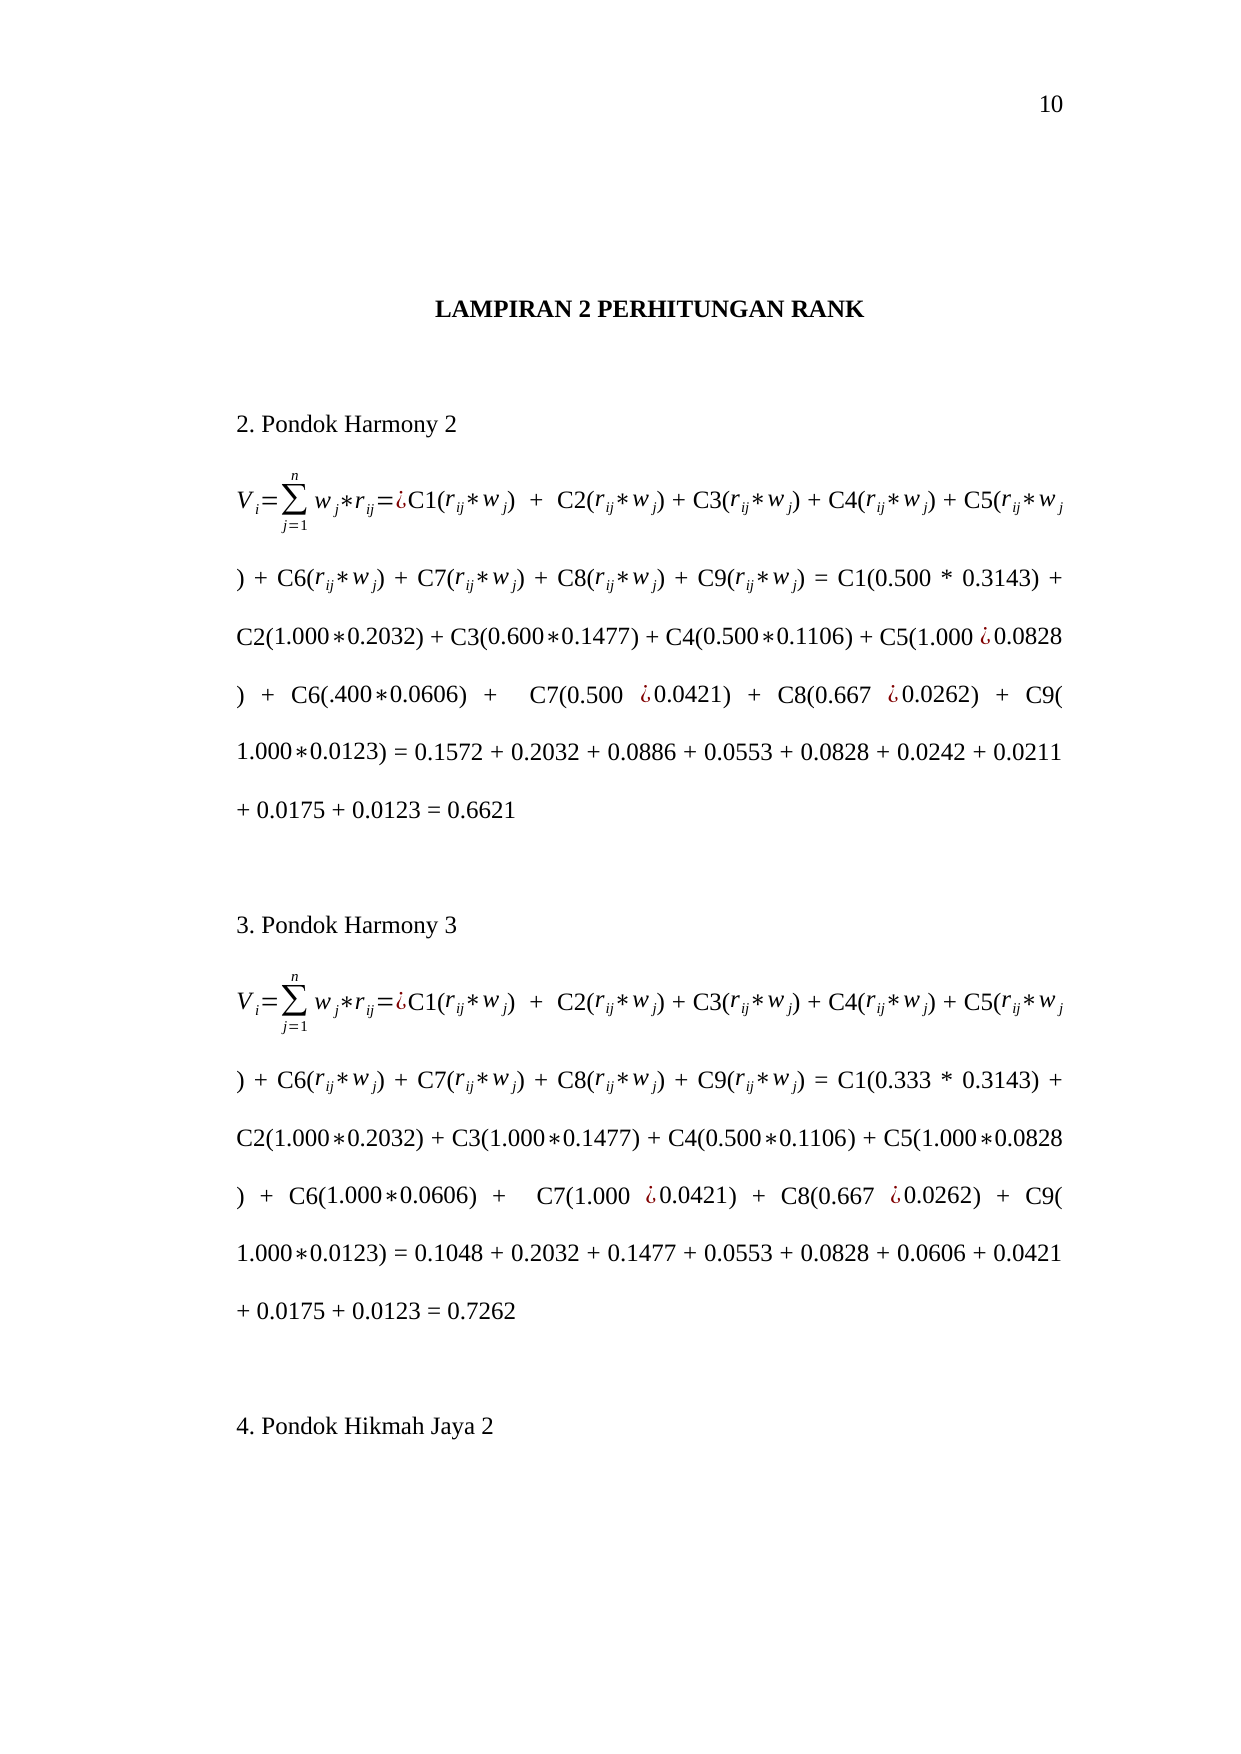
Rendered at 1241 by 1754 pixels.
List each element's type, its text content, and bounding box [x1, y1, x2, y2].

text 3. Pondok Harmony 3 [236, 910, 1063, 939]
text 4. Pondok Hikmah Jaya 2 [236, 1411, 1063, 1440]
text LAMPIRAN 2 PERHITUNGAN RANK [236, 294, 1063, 322]
text 2. Pondok Harmony 2 [236, 409, 1063, 437]
text C1() + C2() + C3() + C4() + C5() + C6() + C7() + C8() + C9() = C1(0.333 * 0.3143) + C2() + C3() + C4() + C5() + C6() + C7(1.000 ) + C8(0.667 ) + C9() = 0.1048 + 0.2032 + 0.1477 + 0.0553 + 0.0828 + 0.0606 + 0.0421 + 0.0175 + 0.0123 = 0.7262 [236, 967, 1063, 1325]
text C1() + C2() + C3() + C4() + C5() + C6() + C7() + C8() + C9() = C1(0.500 * 0.3143) + C2() + C3() + C4() + C5(1.000 ) + C6() + C7(0.500 ) + C8(0.667 ) + C9() = 0.1572 + 0.2032 + 0.0886 + 0.0553 + 0.0828 + 0.0242 + 0.0211 + 0.0175 + 0.0123 = 0.6621 [236, 466, 1063, 824]
